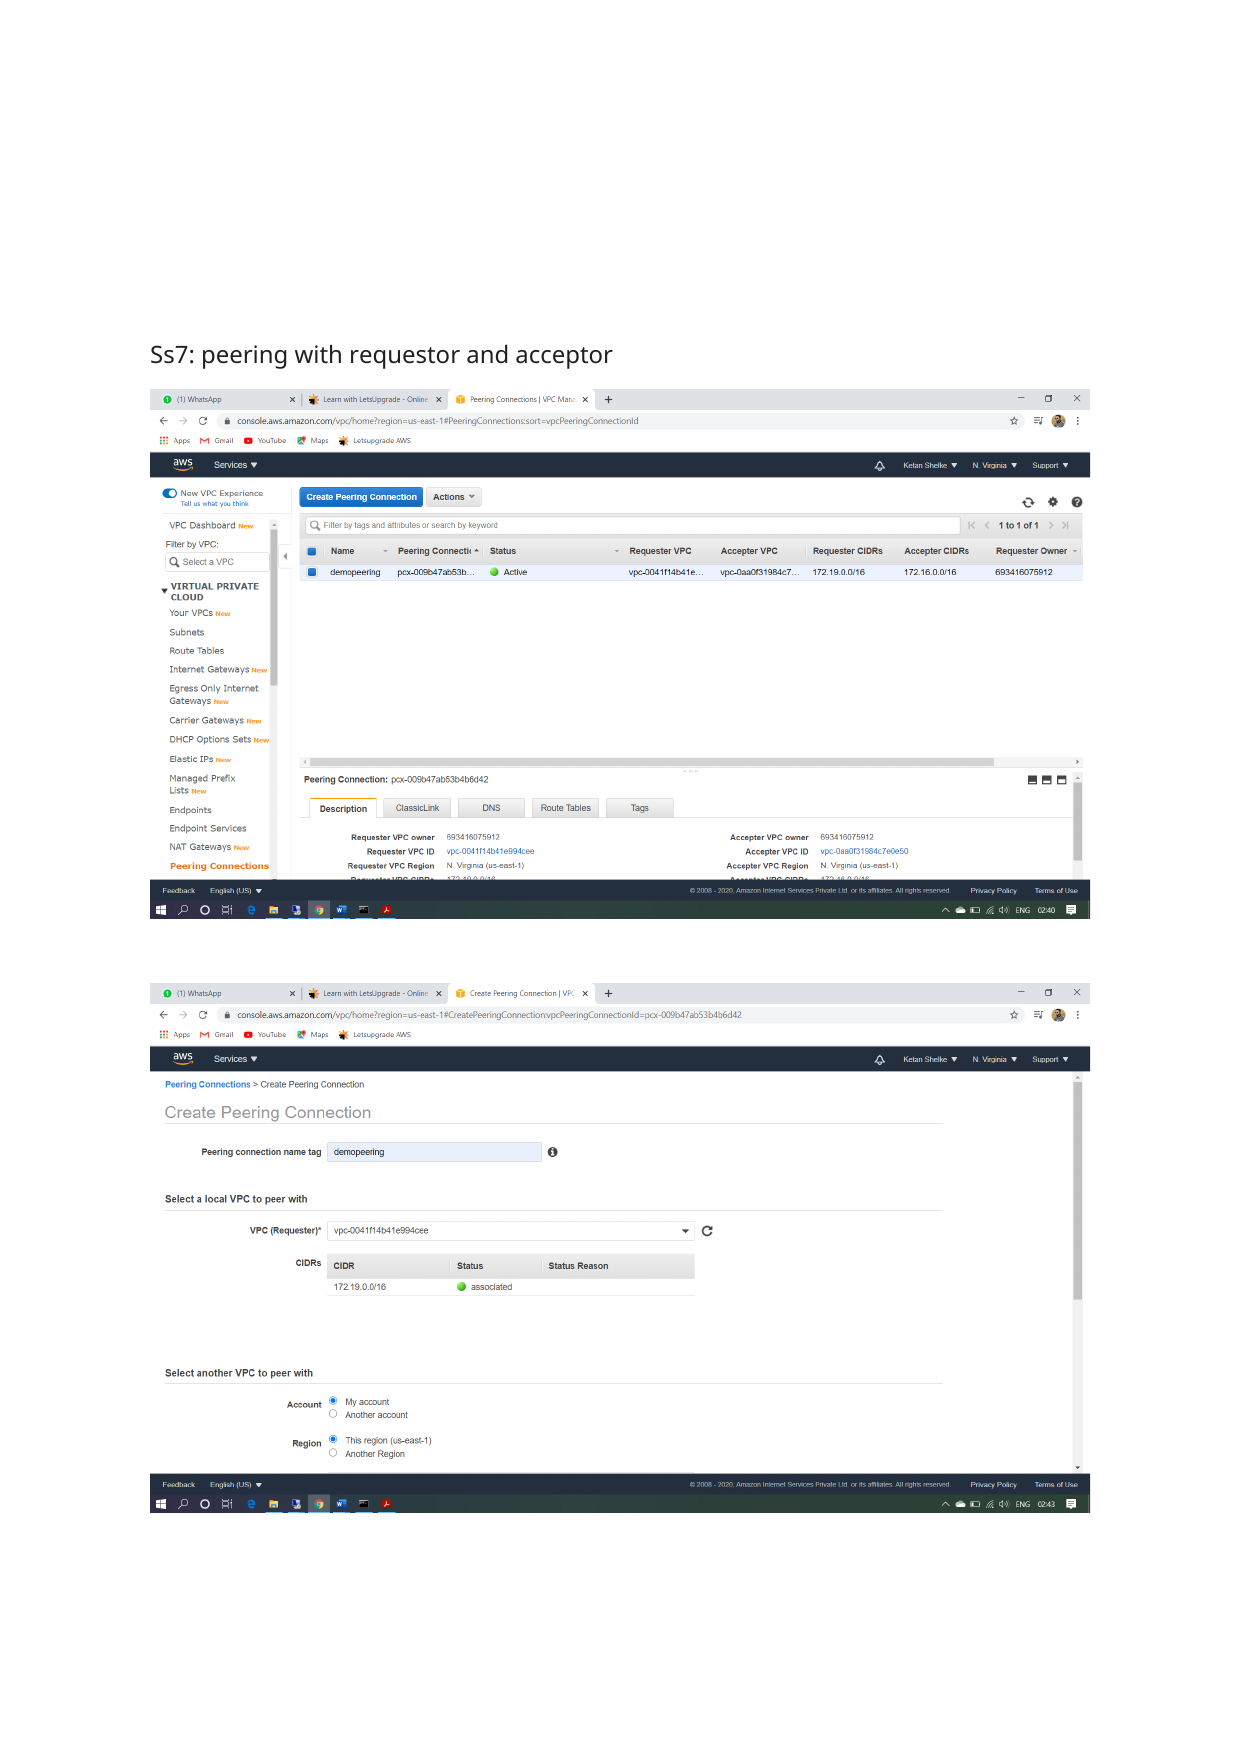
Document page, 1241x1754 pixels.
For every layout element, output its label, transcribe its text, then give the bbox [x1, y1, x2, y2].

text Ss7: peering with requestor and acceptor [150, 337, 1090, 370]
picture [150, 389, 1091, 919]
picture [150, 983, 1091, 1513]
